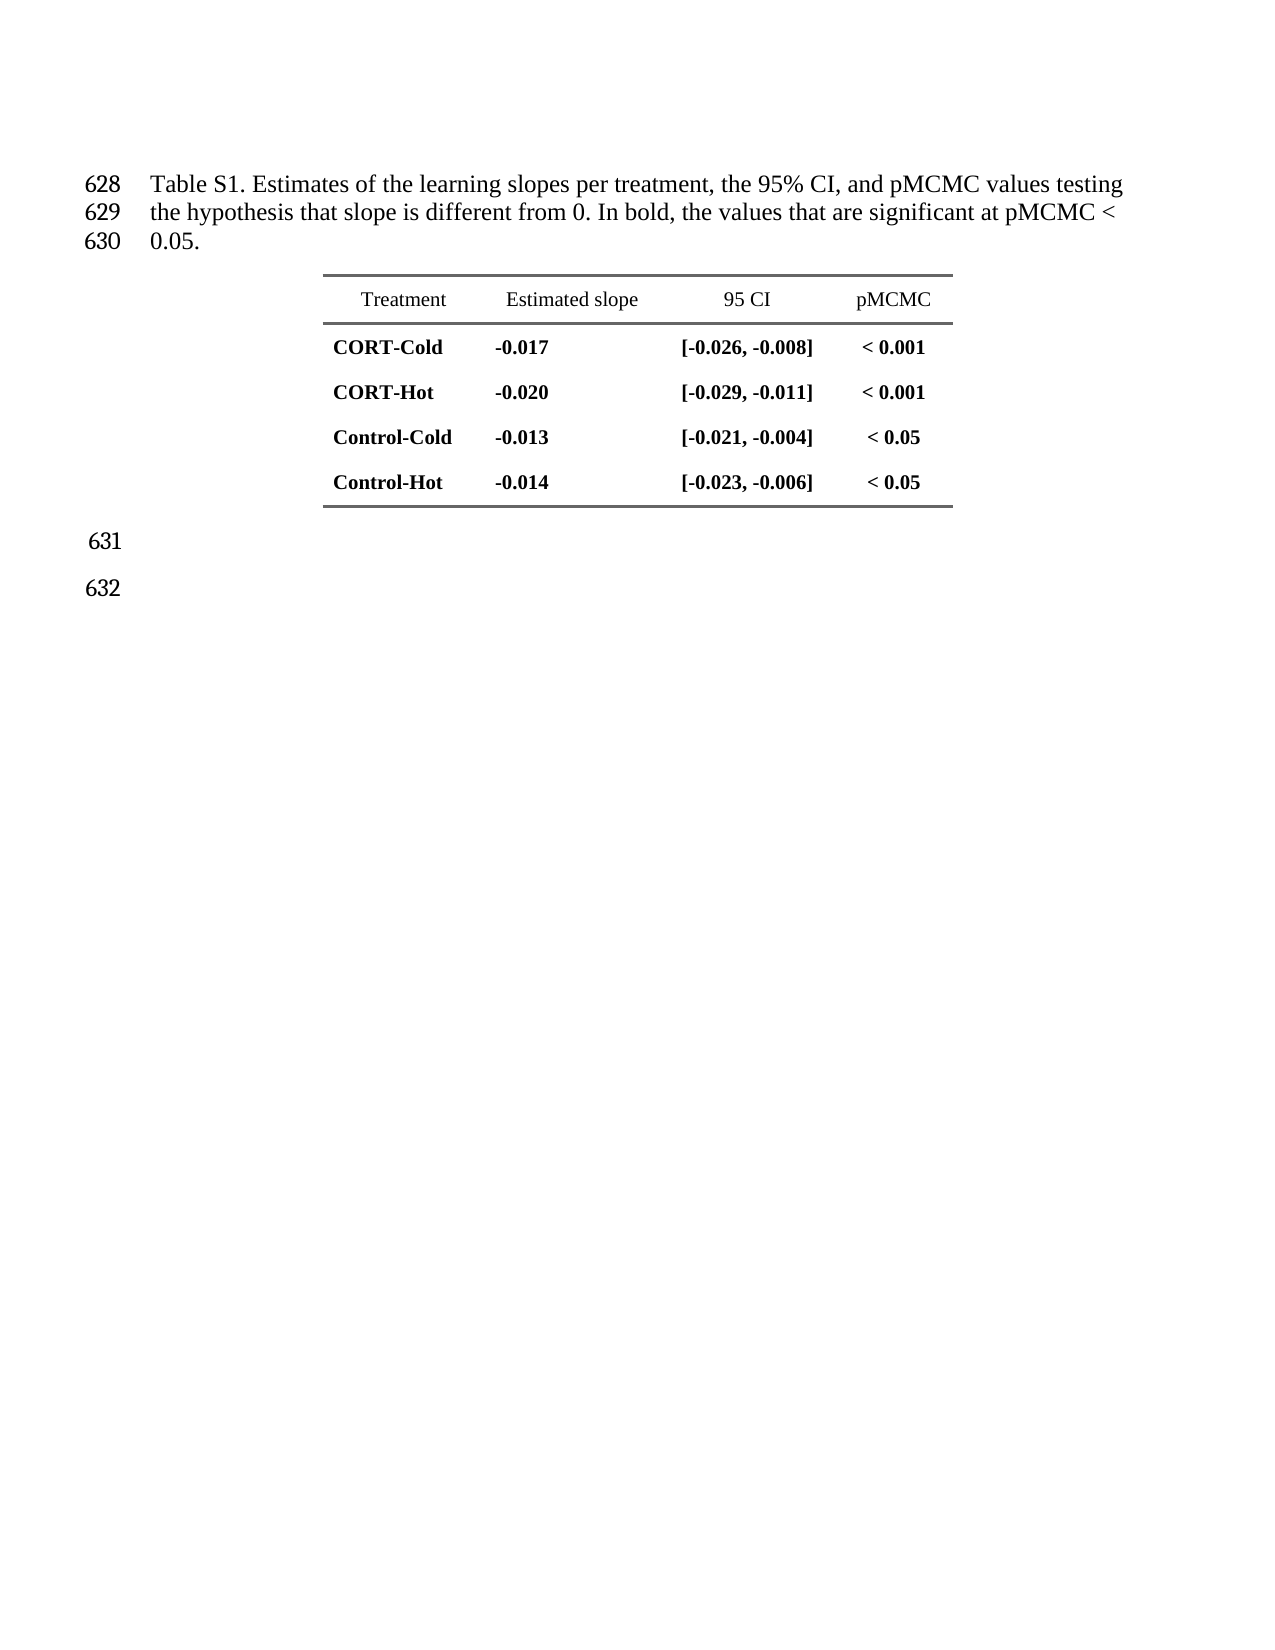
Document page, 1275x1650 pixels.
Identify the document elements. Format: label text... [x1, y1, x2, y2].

table_cell < 0.001 [835, 370, 952, 415]
table_cell CORT-Hot [323, 370, 484, 415]
table_cell -0.017 [484, 325, 660, 370]
table_header pMCMC [835, 277, 952, 322]
table_cell -0.020 [484, 370, 660, 415]
table_header 95 CI [660, 277, 834, 322]
table_cell < 0.05 [835, 460, 952, 504]
table_cell -0.013 [484, 415, 660, 459]
text Table S1. Estimates of the learning slopes per treatment, the 95% CI, and pMCMC values testing the hypothesis that slope is different from 0. In bold, the values that are significant at pMCMC < 0.05. [150, 169, 1125, 255]
table_header Treatment [323, 277, 484, 322]
table_cell < 0.05 [835, 415, 952, 459]
table_cell [-0.023, -0.006] [660, 460, 834, 504]
table_cell -0.014 [484, 460, 660, 504]
table_header Estimated slope [484, 277, 660, 322]
table_cell < 0.001 [835, 325, 952, 370]
table_cell [-0.029, -0.011] [660, 370, 834, 415]
table_cell Control-Cold [323, 415, 484, 459]
table_cell [-0.021, -0.004] [660, 415, 834, 459]
table_cell CORT-Cold [323, 325, 484, 370]
table_cell [-0.026, -0.008] [660, 325, 834, 370]
table_cell Control-Hot [323, 460, 484, 504]
